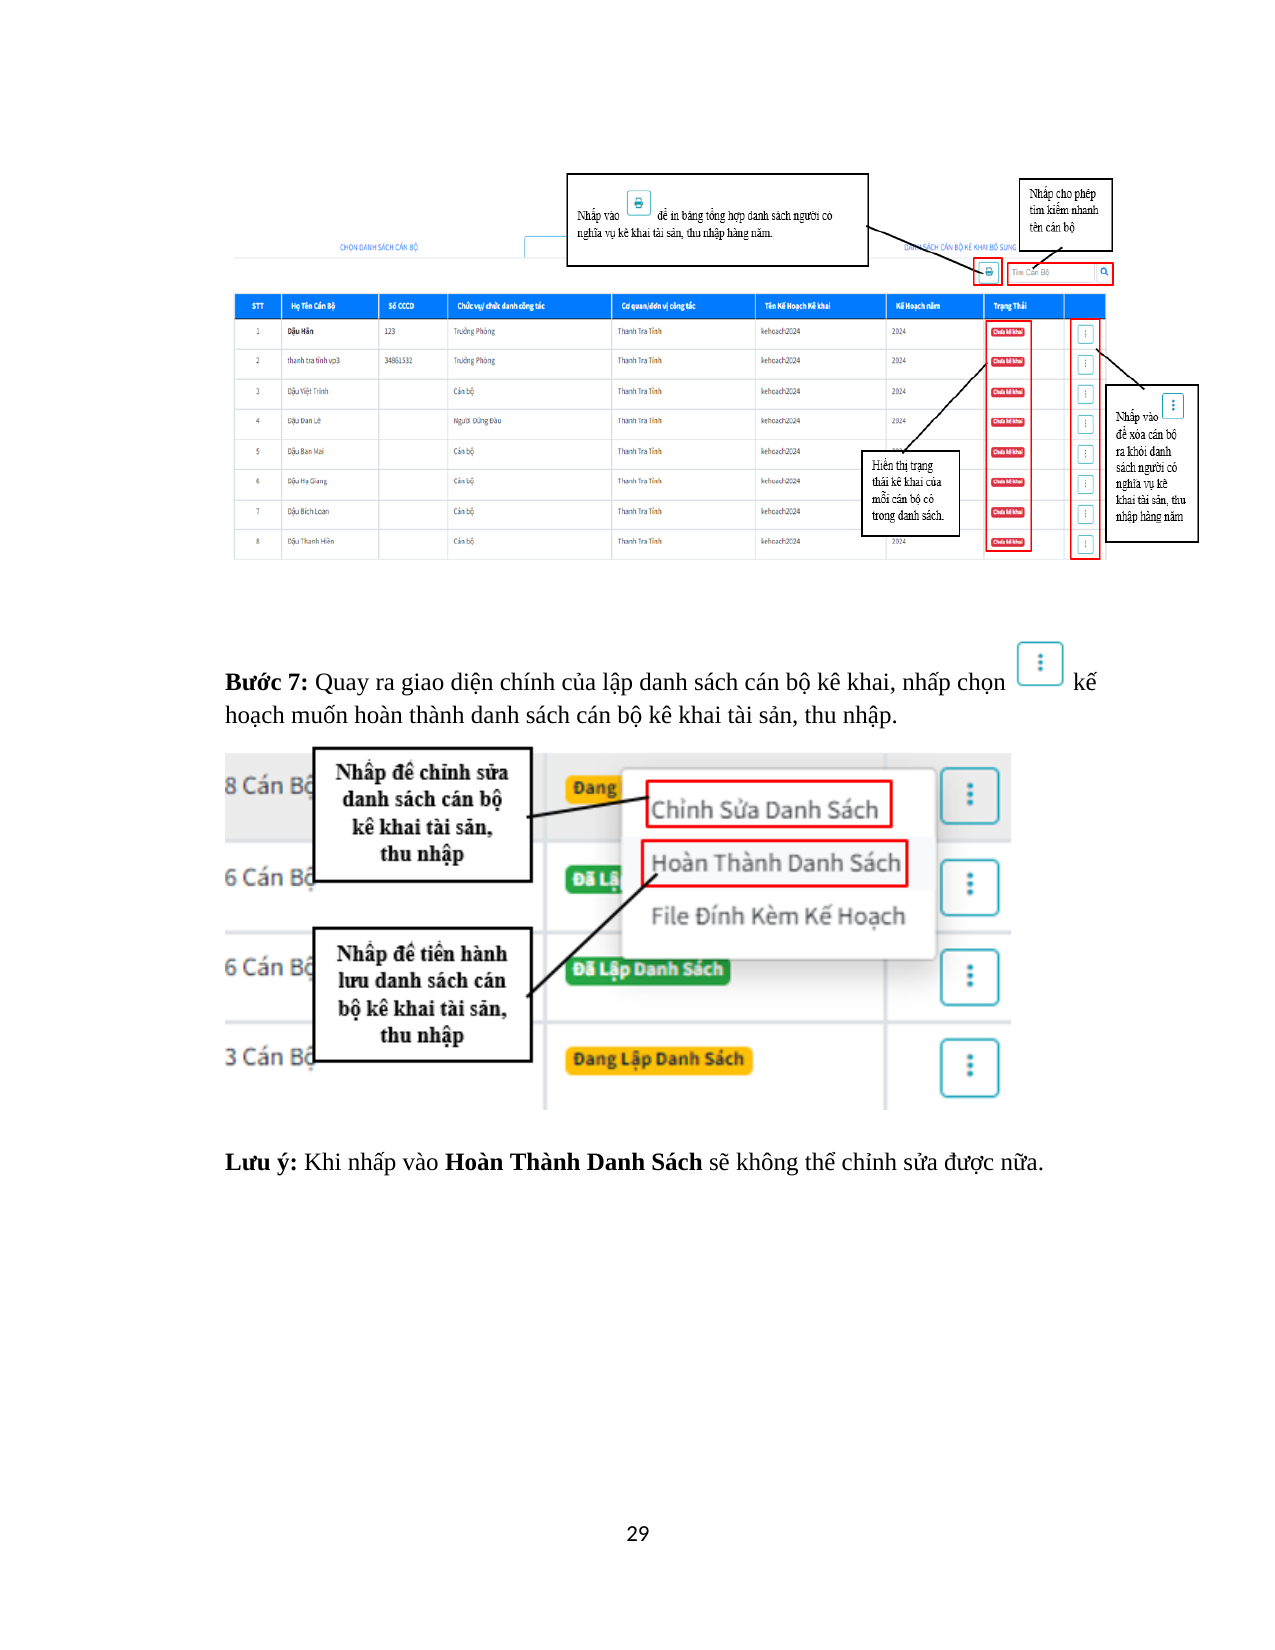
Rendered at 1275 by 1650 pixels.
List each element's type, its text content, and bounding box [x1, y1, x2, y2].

picture [225, 150, 1200, 564]
list Lưu ý: Khi nhấp vào Hoàn Thành Danh Sách sẽ không thể chỉnh sửa được nữa. [225, 1147, 1125, 1176]
list Bước 7: Quay ra giao diện chính của lập danh sách cán bộ kê khai, nhấp chọn kế hoạch muốn hoàn thành danh sách cán bộ kê khai tài sản, thu nhập. [225, 634, 1125, 729]
picture [225, 733, 1012, 1110]
picture [1011, 634, 1067, 691]
